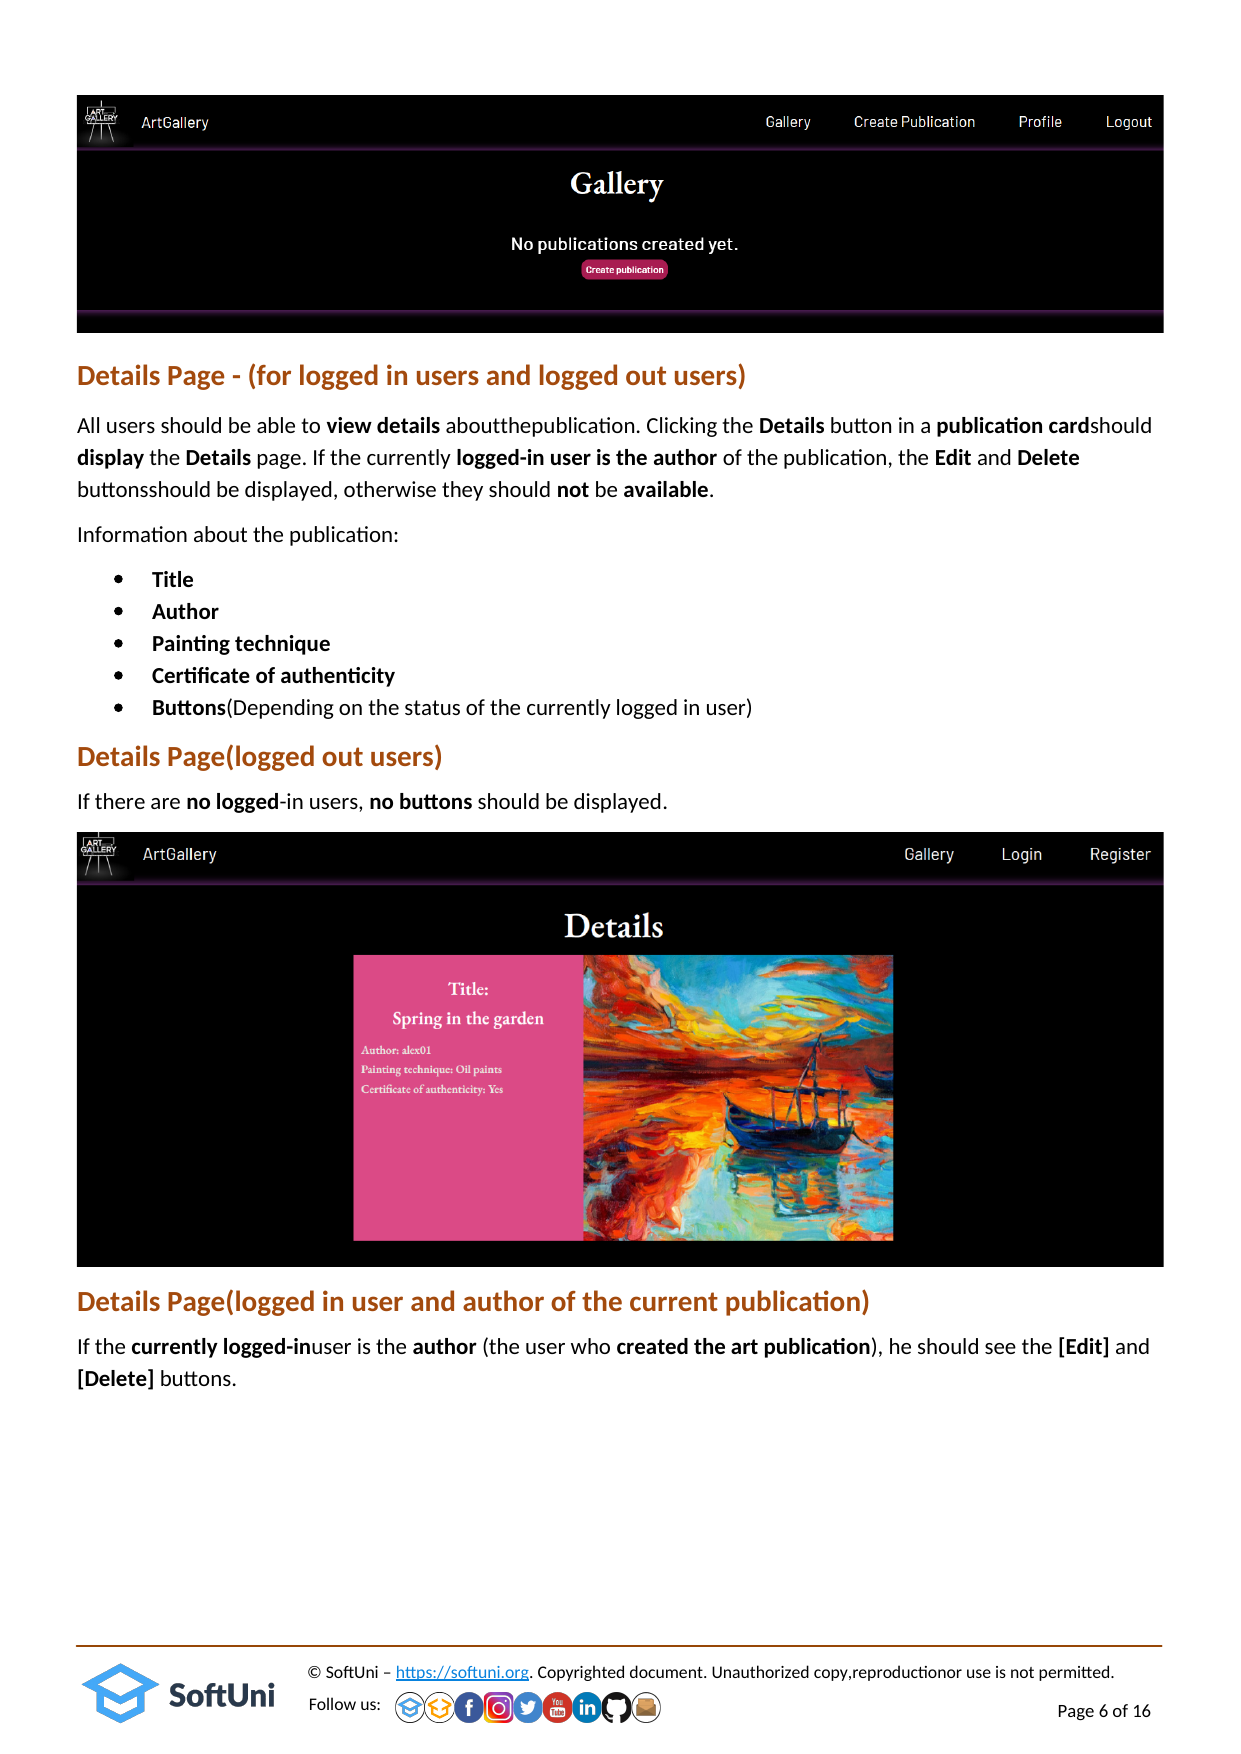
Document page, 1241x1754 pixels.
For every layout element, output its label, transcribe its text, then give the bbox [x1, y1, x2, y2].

picture [76, 95, 1164, 333]
text If there are no logged-in users, no buttons should be displayed. [77, 787, 1163, 815]
subtitle Details Page(logged in user and author of the current publication) [77, 1283, 1163, 1319]
list Title [114, 565, 1163, 593]
picture [75, 1658, 281, 1729]
text Information about the publication: [77, 520, 1163, 548]
picture [76, 832, 1164, 1267]
picture [586, 1705, 595, 1714]
list Certificate of authenticity [114, 661, 1163, 689]
subtitle Details Page(logged out users) [77, 738, 1163, 774]
text Details Page - (for logged in users and logged out users) [77, 357, 1163, 393]
list Author [114, 597, 1163, 625]
picture [593, 1692, 661, 1723]
list Painting technique [114, 629, 1163, 657]
picture [395, 1692, 581, 1723]
list Buttons(Depending on the status of the currently logged in user) [114, 693, 1163, 721]
text All users should be able to view details aboutthepublication. Clicking the Details button in a publication cardshould display the Details page. If the currently logged-in user is the author of the publication, the Edit and Delete buttonsshould be displayed, otherwise they should not be available. [77, 411, 1163, 503]
text If the currently logged-inuser is the author (the user who created the art publication), he should see the [Edit] and [Delete] buttons. [77, 1332, 1163, 1393]
